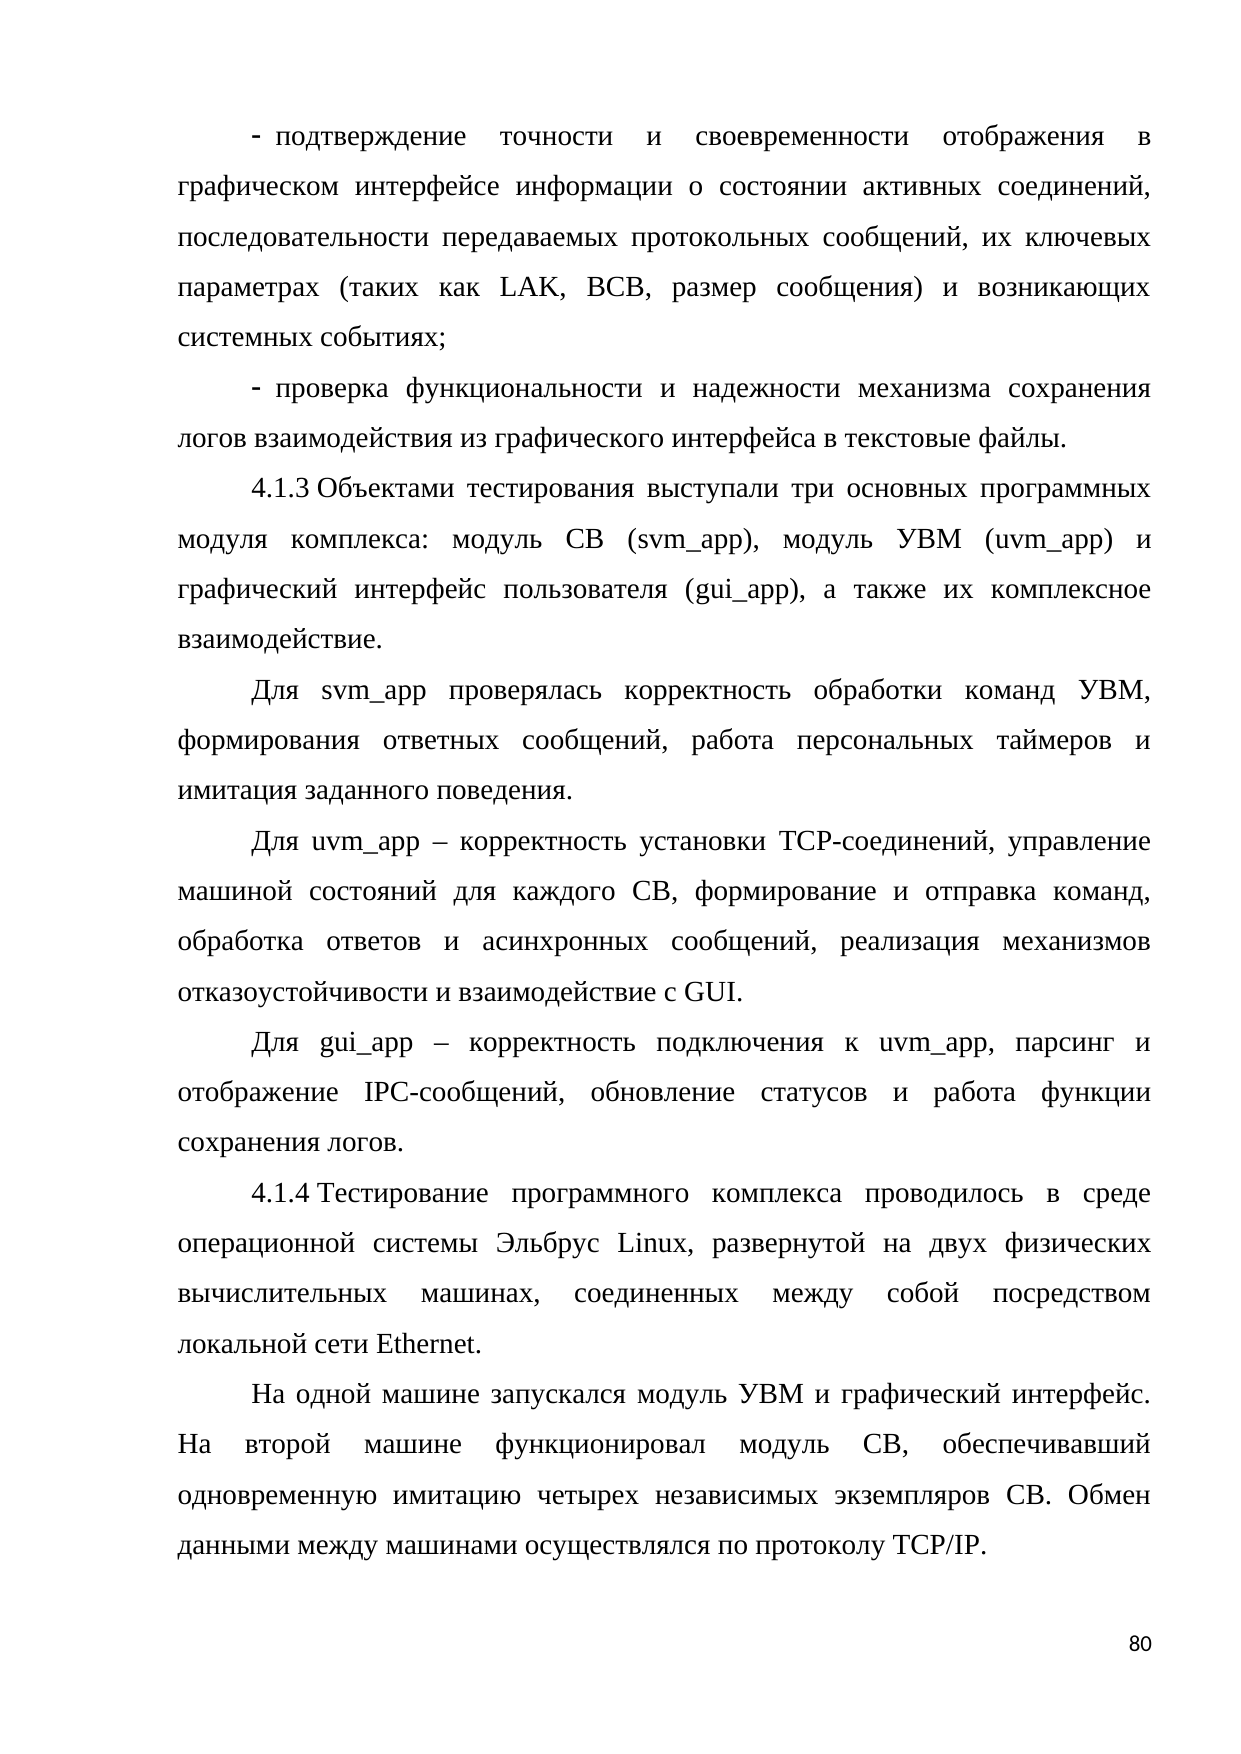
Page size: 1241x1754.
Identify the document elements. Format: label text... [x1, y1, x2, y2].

text Для gui_app – корректность подключения к uvm_app, парсинг и отображение IPC-сообщений, обновление статусов и работа функции сохранения логов. [177, 1024, 1152, 1158]
text Для svm_app проверялась корректность обработки команд УВМ, формирования ответных сообщений, работа персональных таймеров и имитация заданного поведения. [177, 672, 1152, 806]
text проверка функциональности и надежности механизма сохранения логов взаимодействия из графического интерфейса в текстовые файлы. [177, 370, 1152, 454]
text подтверждение точности и своевременности отображения в графическом интерфейсе информации о состоянии активных соединений, последовательности передаваемых протокольных сообщений, их ключевых параметрах (таких как LAK, BCB, размер сообщения) и возникающих системных событиях; [177, 118, 1152, 353]
text Для uvm_app – корректность установки TCP-соединений, управление машиной состояний для каждого СВ, формирование и отправка команд, обработка ответов и асинхронных сообщений, реализация механизмов отказоустойчивости и взаимодействие с GUI. [177, 823, 1152, 1007]
text На одной машине запускался модуль УВМ и графический интерфейс. На второй машине функционировал модуль СВ, обеспечивавший одновременную имитацию четырех независимых экземпляров СВ. Обмен данными между машинами осуществлялся по протоколу TCP/IP. [177, 1376, 1152, 1561]
text Тестирование программного комплекса проводилось в среде операционной системы Эльбрус Linux, развернутой на двух физических вычислительных машинах, соединенных между собой посредством локальной сети Ethernet. [177, 1175, 1152, 1359]
text Объектами тестирования выступали три основных программных модуля комплекса: модуль СВ (svm_app), модуль УВМ (uvm_app) и графический интерфейс пользователя (gui_app), а также их комплексное взаимодействие. [177, 471, 1152, 655]
